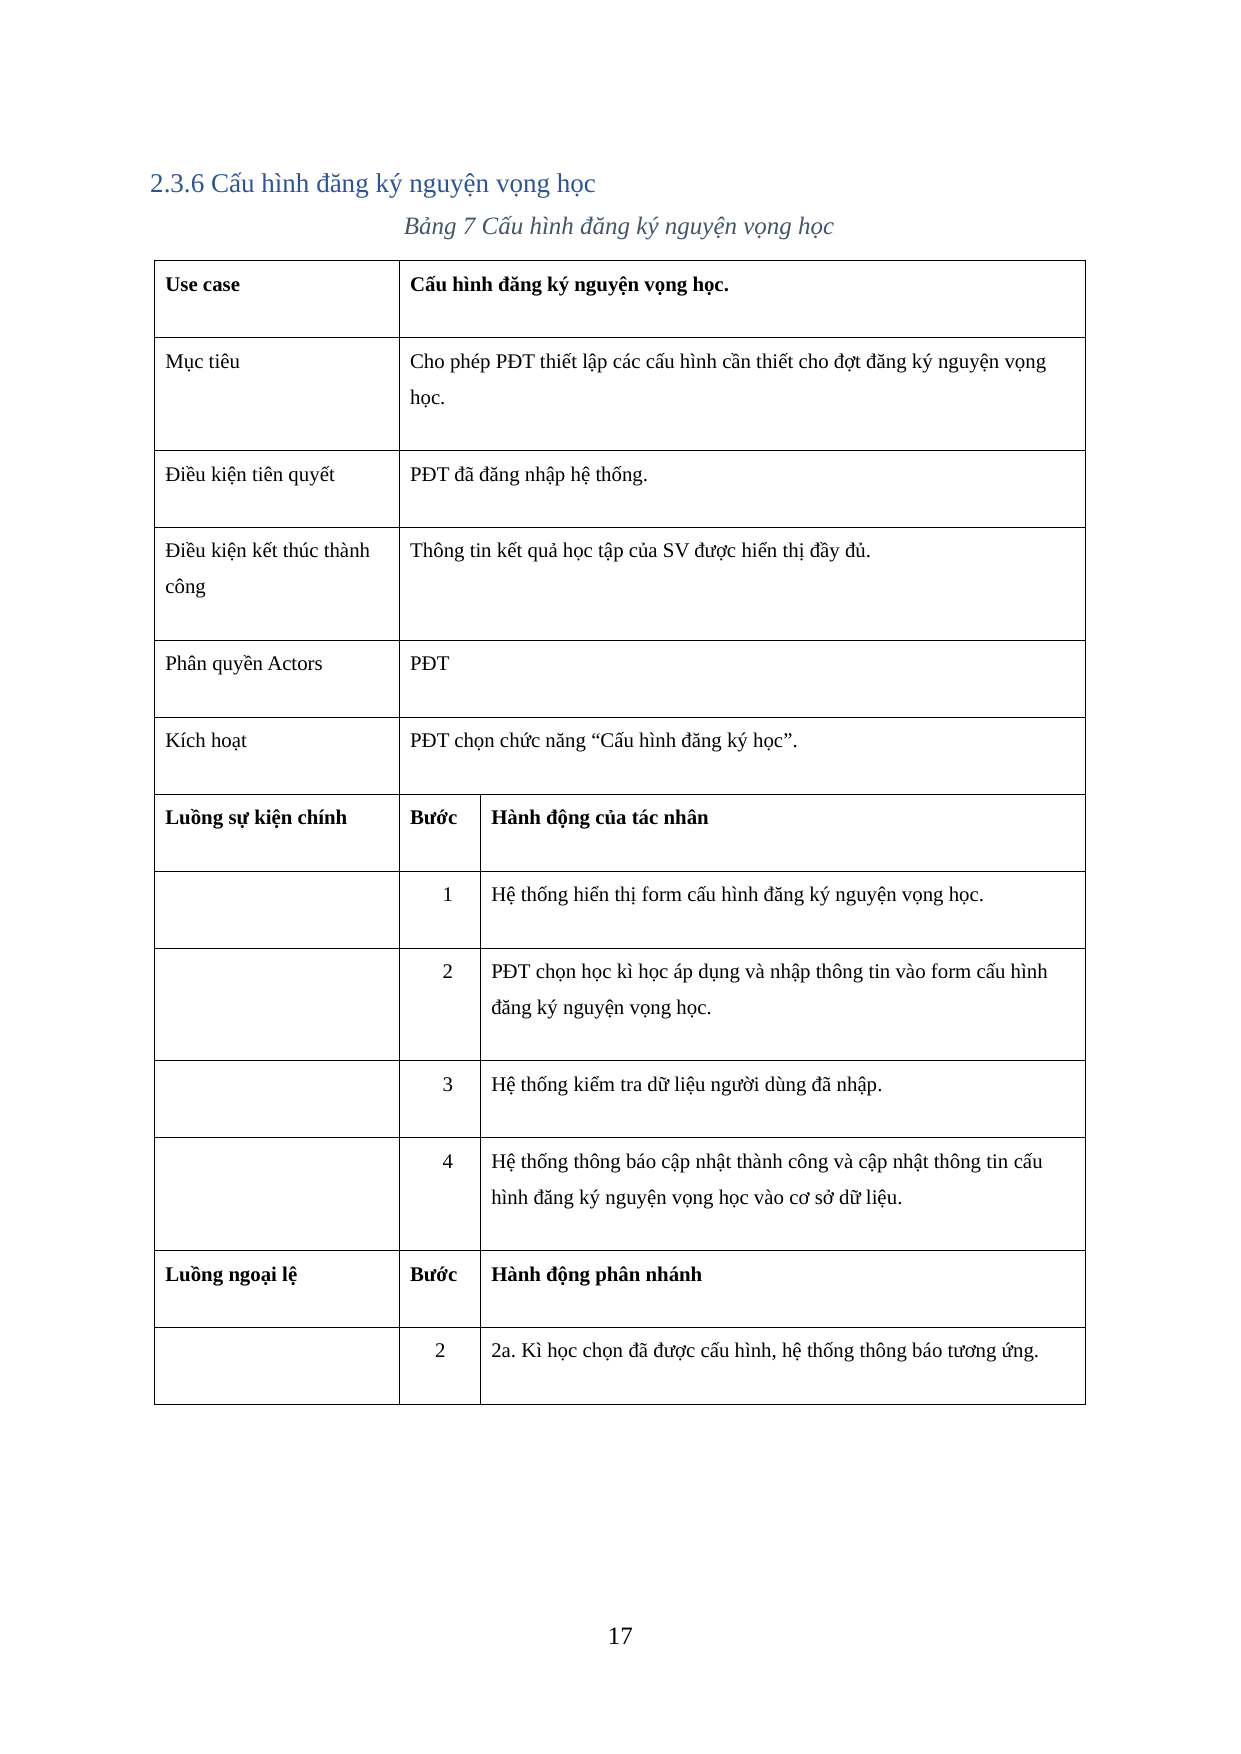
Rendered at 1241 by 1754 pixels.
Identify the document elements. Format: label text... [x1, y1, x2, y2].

table_cell Luồng ngoại lệ [155, 1251, 399, 1327]
table_cell [155, 1061, 399, 1137]
table_header Use case [155, 261, 399, 337]
table_cell Bước [400, 795, 480, 871]
table_cell Hành động phân nhánh [481, 1251, 1085, 1327]
table_cell [155, 872, 399, 947]
table_cell PĐT chọn chức năng “Cấu hình đăng ký học”. [400, 718, 1085, 794]
table_cell Kích hoạt [155, 718, 399, 794]
table_cell Điều kiện tiên quyết [155, 451, 399, 527]
table_cell [400, 949, 480, 1060]
table_cell [400, 1138, 480, 1250]
table_header Cấu hình đăng ký nguyện vọng học. [400, 261, 1085, 337]
table_cell Hệ thống thông báo cập nhật thành công và cập nhật thông tin cấu hình đăng ký nguyện vọng học vào cơ sở dữ liệu. [481, 1138, 1085, 1250]
subtitle 2.3.6 Cấu hình đăng ký nguyện vọng học [150, 167, 1090, 198]
table_cell [155, 949, 399, 1060]
table_cell [155, 1328, 399, 1404]
table_cell Phân quyền Actors [155, 641, 399, 717]
table_cell [400, 1061, 480, 1137]
table_cell Bước [400, 1251, 480, 1327]
table_cell Hệ thống hiển thị form cấu hình đăng ký nguyện vọng học. [481, 872, 1085, 947]
table_cell Hành động của tác nhân [481, 795, 1085, 871]
table_cell Điều kiện kết thúc thành công [155, 528, 399, 640]
table_cell Cho phép PĐT thiết lập các cấu hình cần thiết cho đợt đăng ký nguyện vọng học. [400, 338, 1085, 450]
table_cell PĐT chọn học kì học áp dụng và nhập thông tin vào form cấu hình đăng ký nguyện vọng học. [481, 949, 1085, 1060]
table_cell 2 [400, 1328, 480, 1404]
table_cell PĐT [400, 641, 1085, 717]
table_cell Hệ thống kiểm tra dữ liệu người dùng đã nhập. [481, 1061, 1085, 1137]
table_cell Thông tin kết quả học tập của SV được hiển thị đầy đủ. [400, 528, 1085, 640]
table_cell [155, 1138, 399, 1250]
table_cell Luồng sự kiện chính [155, 795, 399, 871]
text Bảng 7 Cấu hình đăng ký nguyện vọng học [150, 211, 1090, 239]
table_cell 2a. Kì học chọn đã được cấu hình, hệ thống thông báo tương ứng. [481, 1328, 1085, 1404]
table_cell Mục tiêu [155, 338, 399, 450]
table_cell [400, 872, 480, 947]
table_cell PĐT đã đăng nhập hệ thống. [400, 451, 1085, 527]
